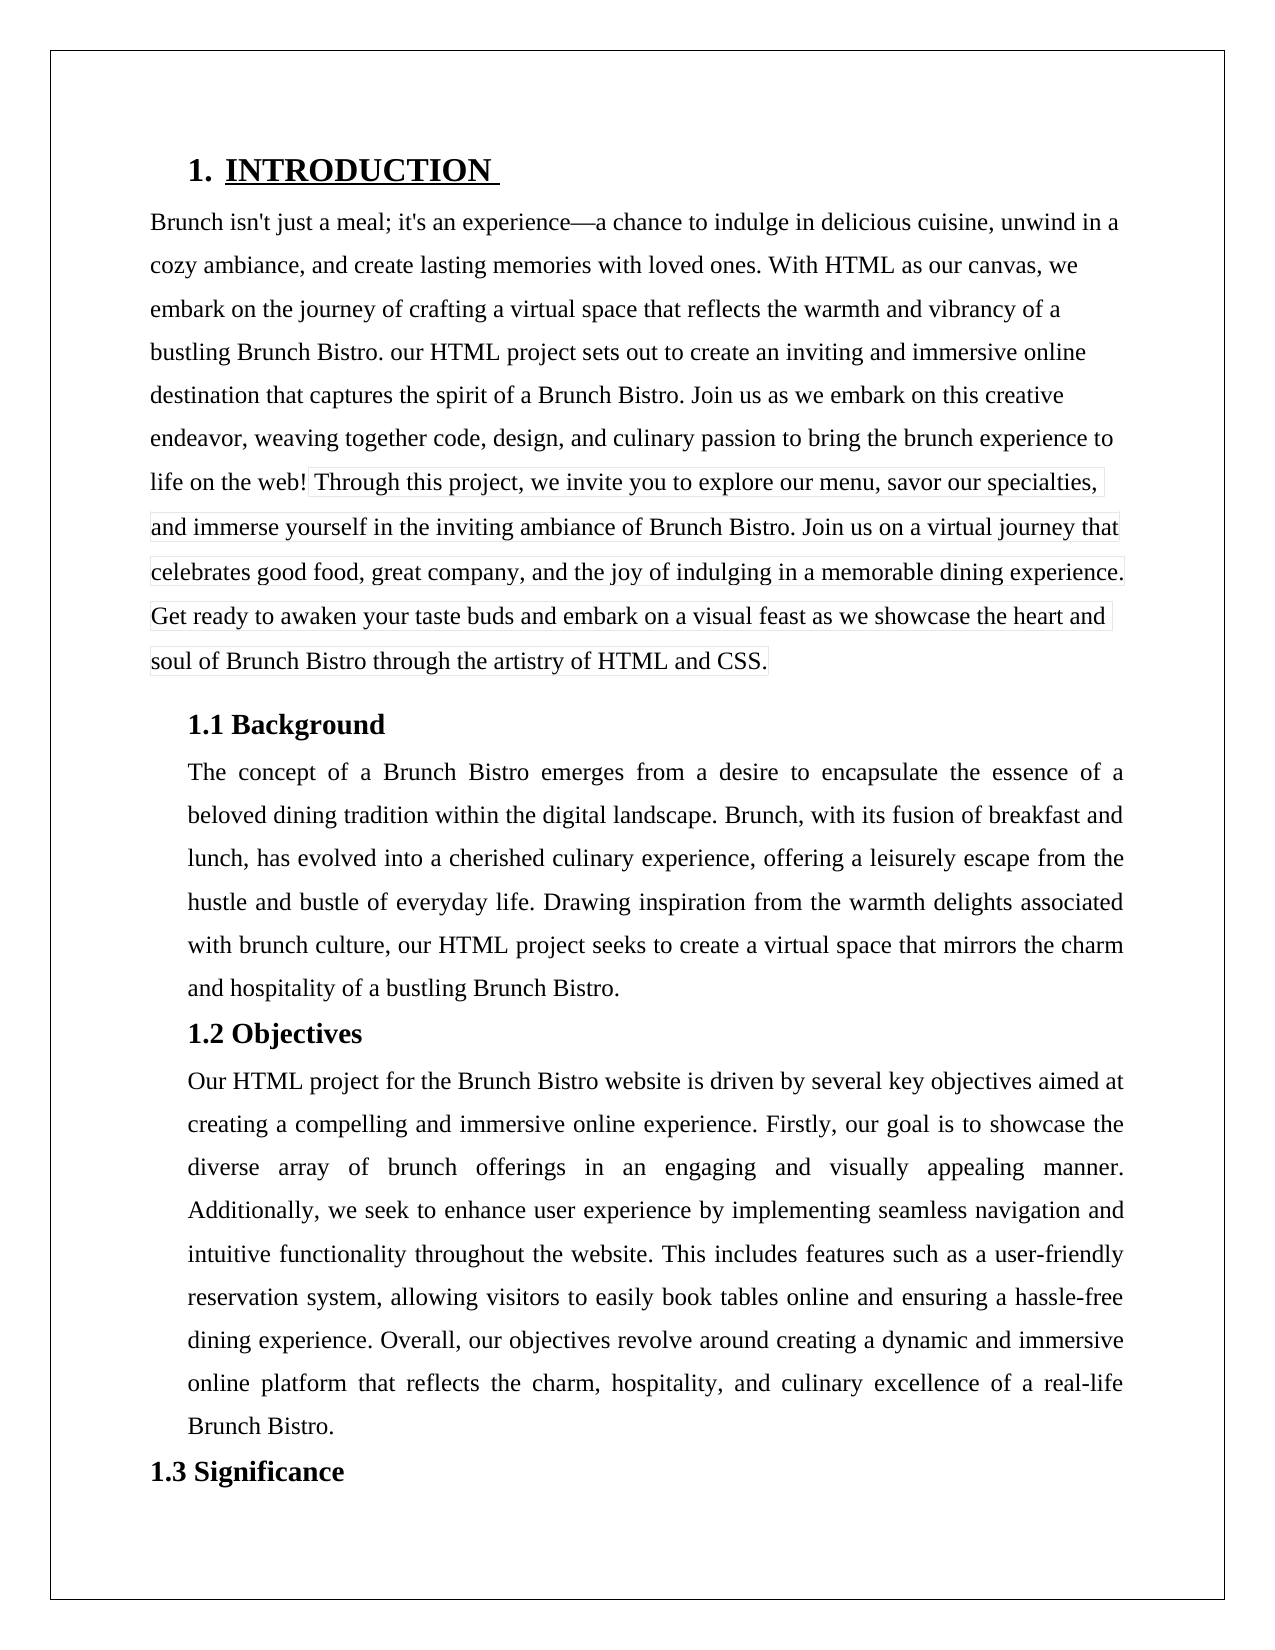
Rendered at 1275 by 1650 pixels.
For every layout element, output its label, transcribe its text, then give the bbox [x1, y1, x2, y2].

list INTRODUCTION [187, 150, 1125, 188]
text Our HTML project for the Brunch Bistro website is driven by several key objectives aimed at creating a compelling and immersive online experience. Firstly, our goal is to showcase the diverse array of brunch offerings in an engaging and visually appealing manner. Additionally, we seek to enhance user experience by implementing seamless navigation and intuitive functionality throughout the website. This includes features such as a user-friendly reservation system, allowing visitors to easily book tables online and ensuring a hassle-free dining experience. Overall, our objectives revolve around creating a dynamic and immersive online platform that reflects the charm, hospitality, and culinary excellence of a real-life Brunch Bistro. [187, 1066, 1125, 1440]
text The concept of a Brunch Bistro emerges from a desire to encapsulate the essence of a beloved dining tradition within the digital landscape. Brunch, with its fusion of breakfast and lunch, has evolved into a cherished culinary experience, offering a leisurely escape from the hustle and bustle of everyday life. Drawing inspiration from the warmth delights associated with brunch culture, our HTML project seeks to create a virtual space that mirrors the charm and hospitality of a bustling Brunch Bistro. [187, 757, 1125, 1002]
list Objectives [187, 1016, 1125, 1049]
text 1.3 Significance [150, 1454, 1125, 1488]
text Brunch isn't just a meal; it's an experience—a chance to indulge in delicious cuisine, unwind in a cozy ambiance, and create lasting memories with loved ones. With HTML as our canvas, we embark on the journey of crafting a virtual space that reflects the warmth and vibrancy of a bustling Brunch Bistro. our HTML project sets out to create an inviting and immersive online destination that captures the spirit of a Brunch Bistro. Join us as we embark on this creative endeavor, weaving together code, design, and culinary passion to bring the brunch experience to life on the web! Through this project, we invite you to explore our menu, savor our specialties, and immerse yourself in the inviting ambiance of Brunch Bistro. Join us on a virtual journey that celebrates good food, great company, and the joy of indulging in a memorable dining experience. Get ready to awaken your taste buds and embark on a visual feast as we showcase the heart and soul of Brunch Bistro through the artistry of HTML and CSS. [150, 207, 1125, 556]
list Background [187, 707, 1125, 740]
text Brunch isn't just a meal; it's an experience—a chance to indulge in delicious cuisine, unwind in a cozy ambiance, and create lasting memories with loved ones. With HTML as our canvas, we embark on the journey of crafting a virtual space that reflects the warmth and vibrancy of a bustling Brunch Bistro. our HTML project sets out to create an inviting and immersive online destination that captures the spirit of a Brunch Bistro. Join us as we embark on this creative endeavor, weaving together code, design, and culinary passion to bring the brunch experience to life on the web! Through this project, we invite you to explore our menu, savor our specialties, and immerse yourself in the inviting ambiance of Brunch Bistro. Join us on a virtual journey that celebrates good food, great company, and the joy of indulging in a memorable dining experience. Get ready to awaken your taste buds and embark on a visual feast as we showcase the heart and soul of Brunch Bistro through the artistry of HTML and CSS. [150, 586, 1125, 675]
